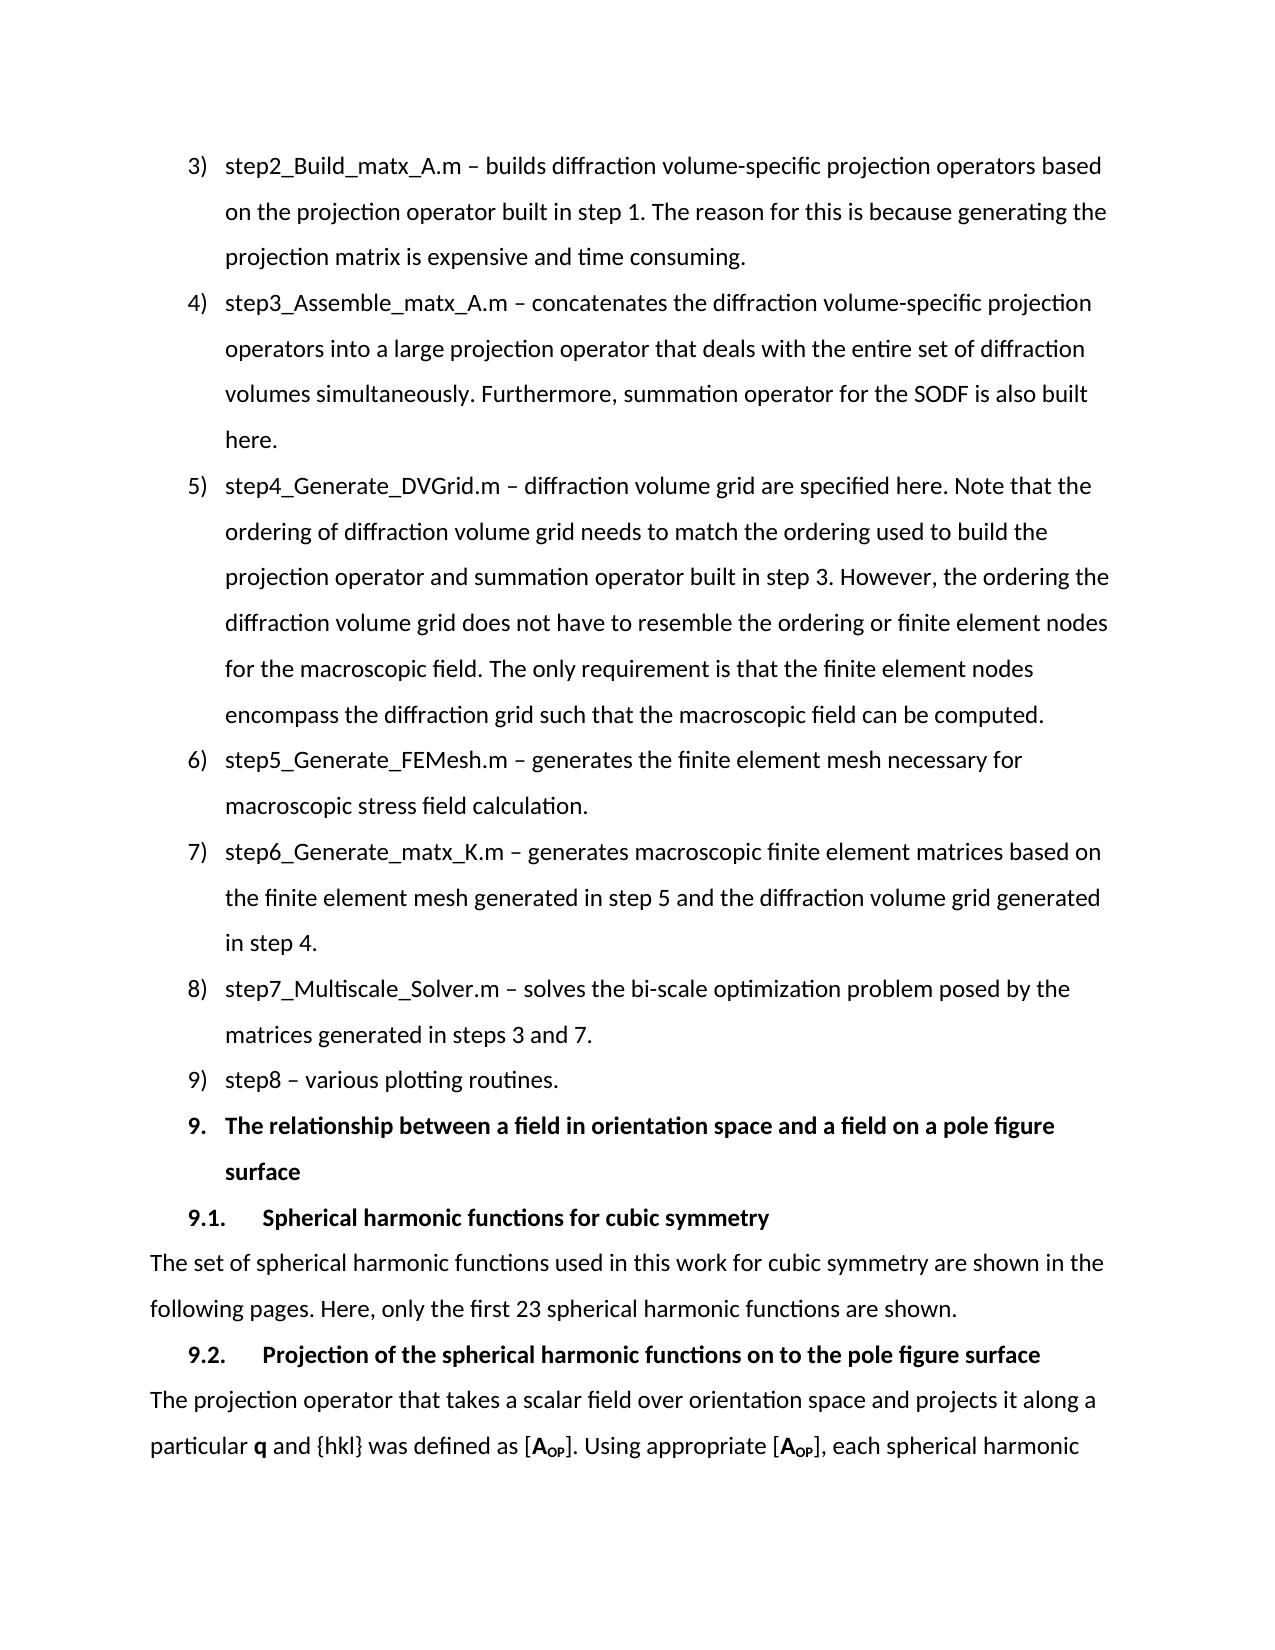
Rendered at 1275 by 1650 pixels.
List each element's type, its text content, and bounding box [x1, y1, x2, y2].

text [150, 1385, 1125, 1461]
list Spherical harmonic functions for cubic symmetry [187, 1202, 1125, 1232]
list step5_Generate_FEMesh.m – generates the finite element mesh necessary for macroscopic stress field calculation. [187, 744, 1125, 821]
list step2_Build_matx_A.m – builds diffraction volume-specific projection operators based on the projection operator built in step 1. The reason for this is because generating the projection matrix is expensive and time consuming. [187, 150, 1125, 272]
list Projection of the spherical harmonic functions on to the pole figure surface [187, 1339, 1125, 1369]
list step3_Assemble_matx_A.m – concatenates the diffraction volume-specific projection operators into a large projection operator that deals with the entire set of diffraction volumes simultaneously. Furthermore, summation operator for the SODF is also built here. [187, 287, 1125, 455]
list step8 – various plotting routines. [187, 1064, 1125, 1095]
list step7_Multiscale_Solver.m – solves the bi-scale optimization problem posed by the matrices generated in steps 3 and 7. [187, 973, 1125, 1049]
list step6_Generate_matx_K.m – generates macroscopic finite element matrices based on the finite element mesh generated in step 5 and the diffraction volume grid generated in step 4. [187, 836, 1125, 958]
text The set of spherical harmonic functions used in this work for cubic symmetry are shown in the following pages. Here, only the first 23 spherical harmonic functions are shown. [150, 1247, 1125, 1324]
list The relationship between a field in orientation space and a field on a pole figure surface [187, 1110, 1125, 1187]
list step4_Generate_DVGrid.m – diffraction volume grid are specified here. Note that the ordering of diffraction volume grid needs to match the ordering used to build the projection operator and summation operator built in step 3. However, the ordering the diffraction volume grid does not have to resemble the ordering or finite element nodes for the macroscopic field. The only requirement is that the finite element nodes encompass the diffraction grid such that the macroscopic field can be computed. [187, 470, 1125, 729]
